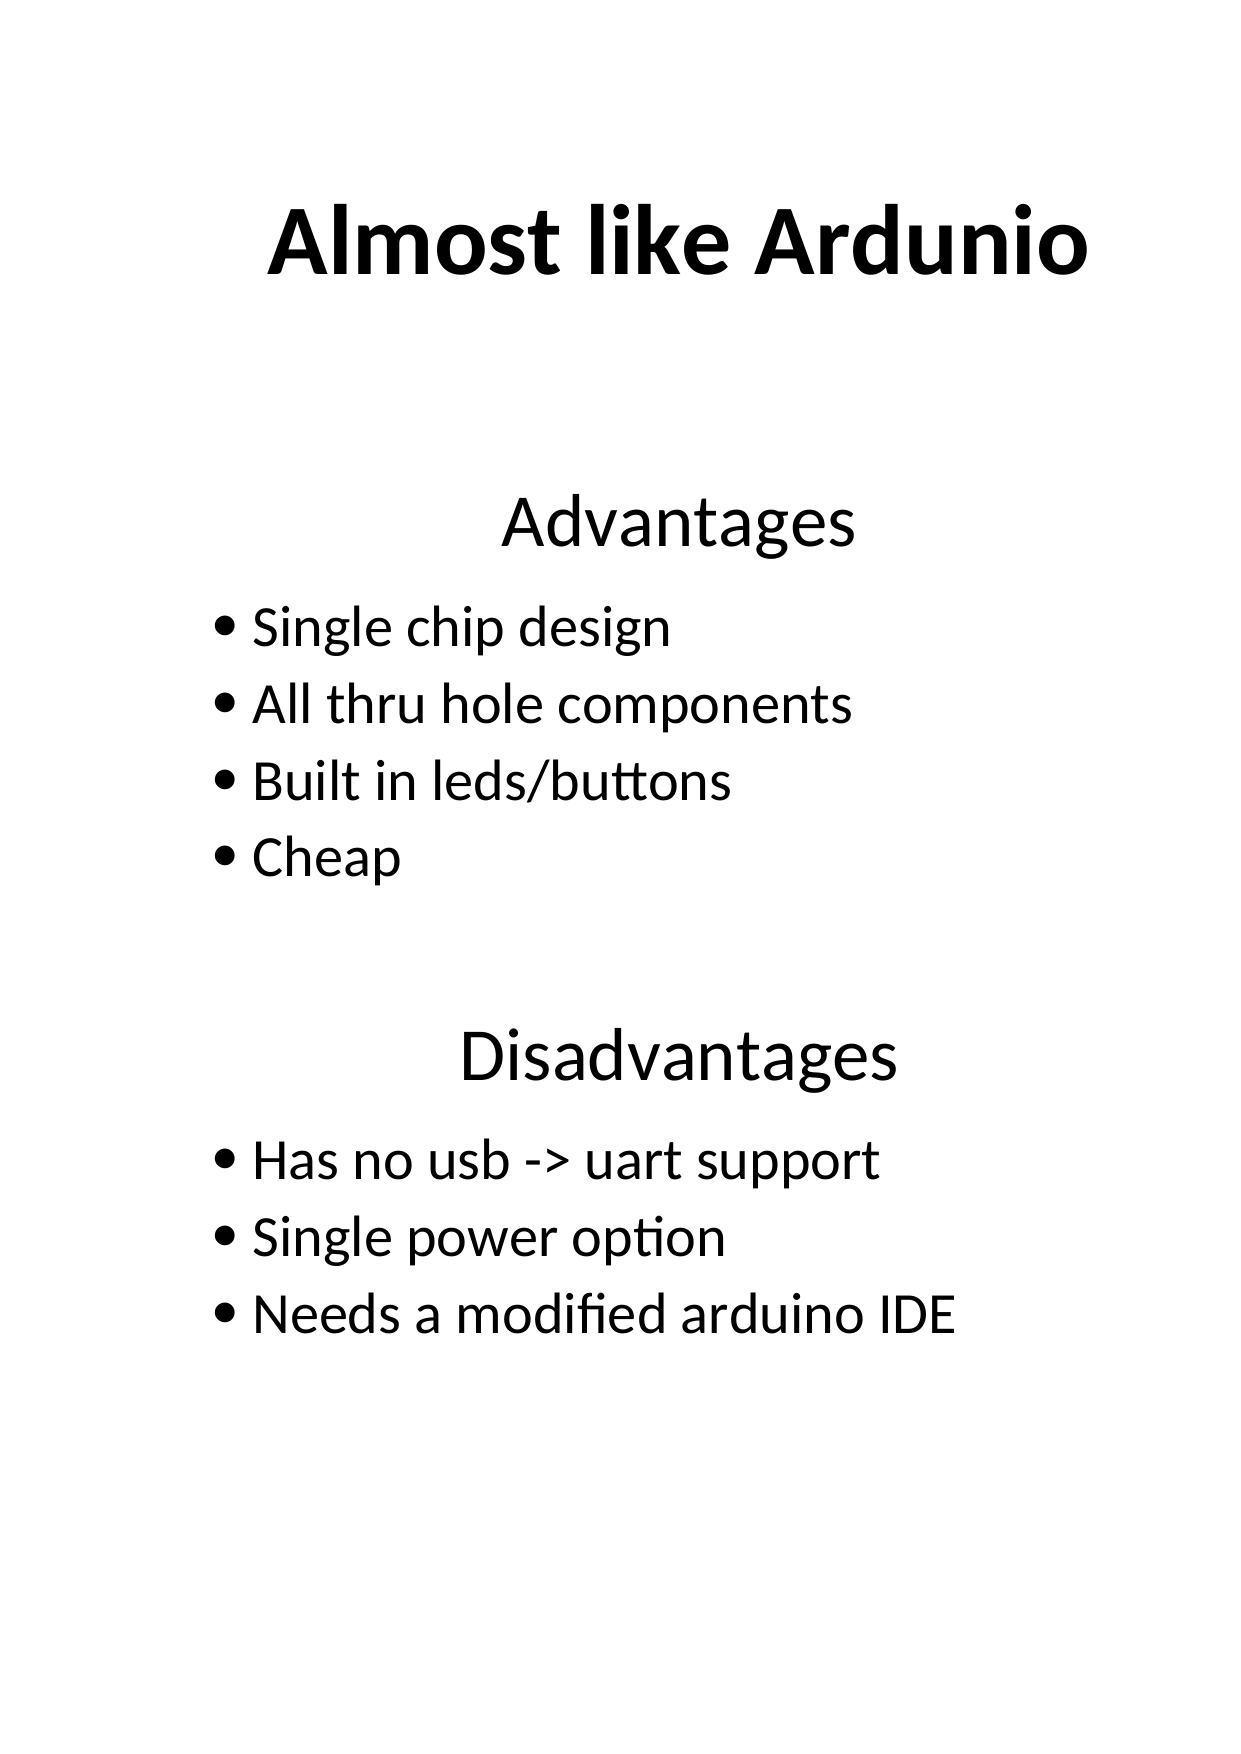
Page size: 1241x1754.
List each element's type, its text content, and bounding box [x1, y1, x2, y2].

text Disadvantages [177, 1007, 1181, 1099]
list Has no usb -> uart support [215, 1123, 1181, 1194]
list Single chip design [215, 589, 1181, 661]
text Advantages [177, 474, 1181, 566]
list Cheap [215, 820, 1181, 891]
list Single power option [215, 1200, 1181, 1271]
list Needs a modified arduino IDE [215, 1277, 1181, 1348]
text Almost like Ardunio [177, 177, 1181, 299]
list All thru hole components [215, 666, 1181, 738]
list Built in leds/buttons [215, 743, 1181, 814]
